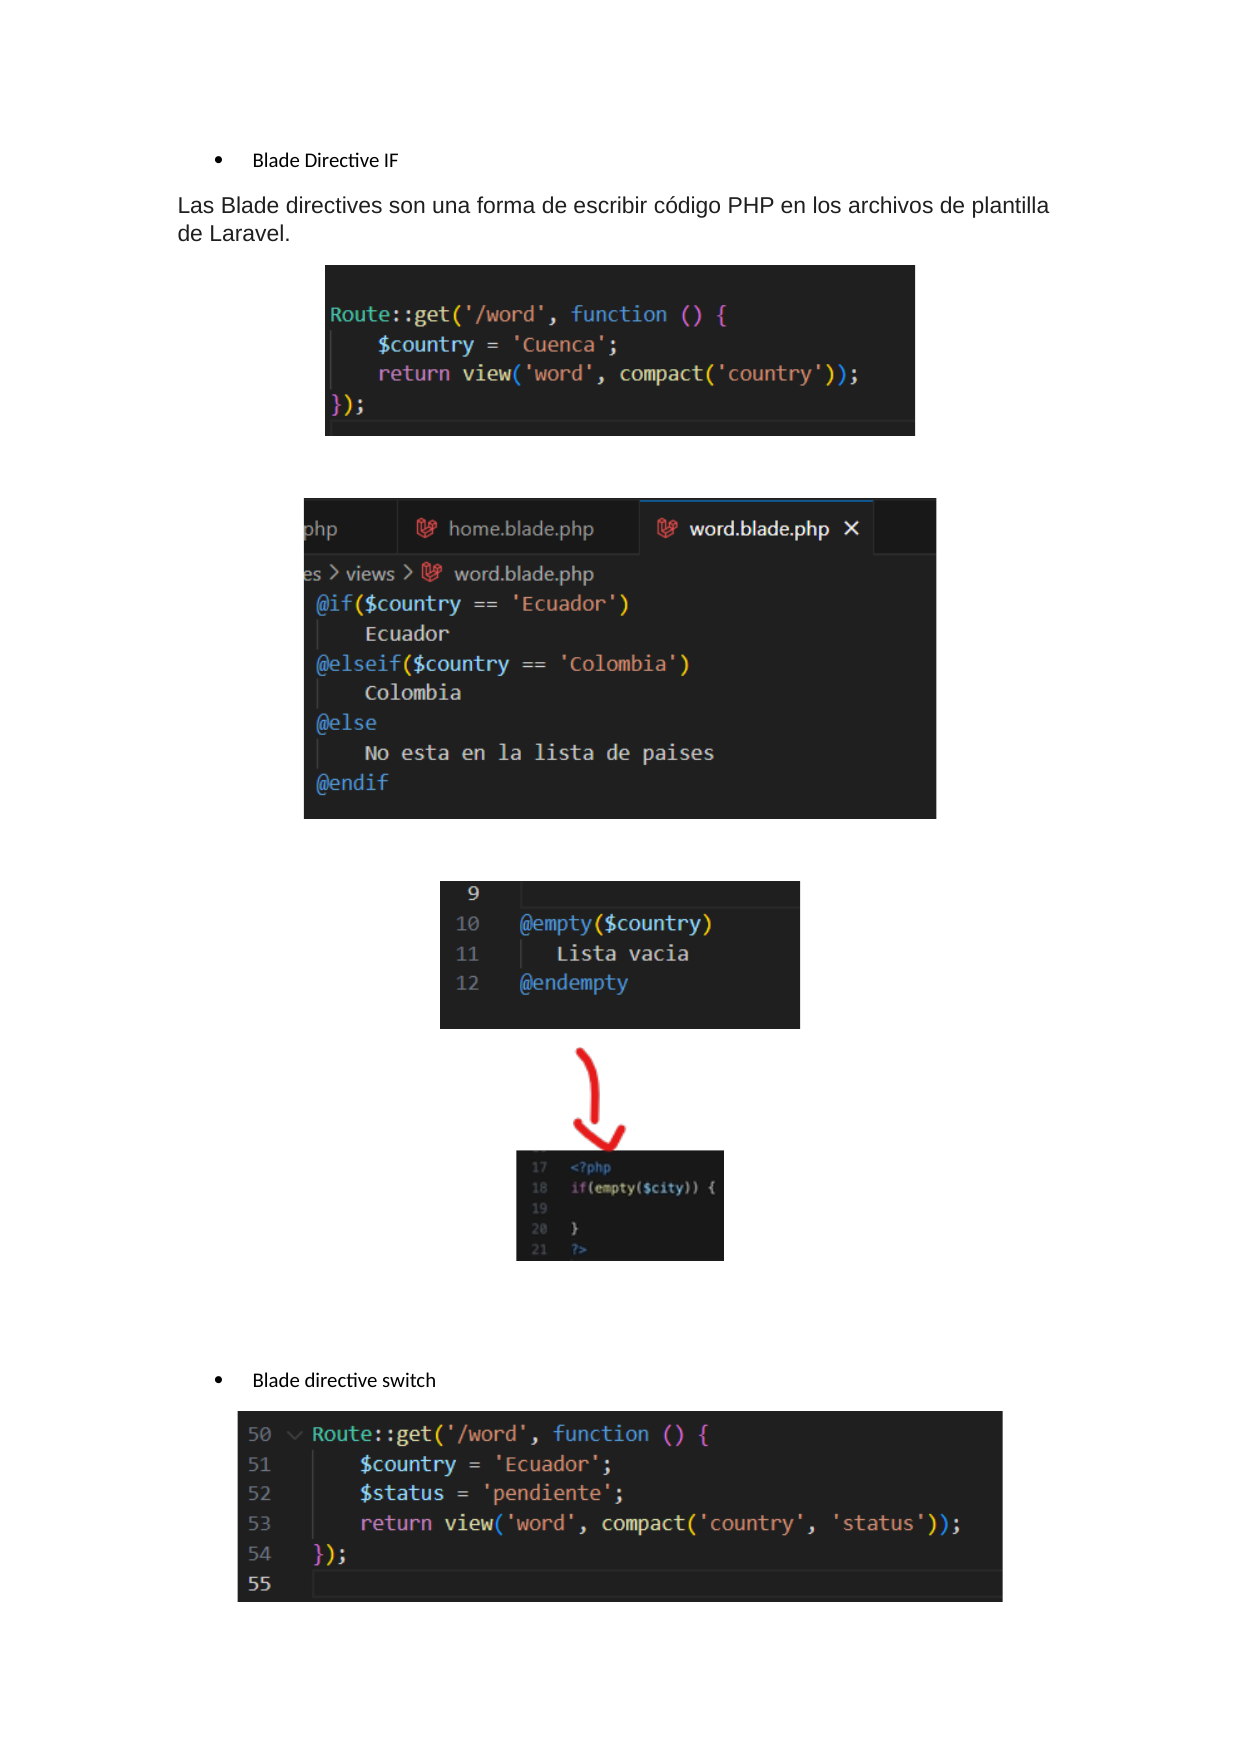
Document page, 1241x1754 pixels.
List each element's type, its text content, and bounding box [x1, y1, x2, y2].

picture [237, 1411, 1003, 1602]
picture [440, 881, 801, 1029]
picture [303, 498, 937, 819]
list Blade directive switch [215, 1367, 1063, 1392]
text Las Blade directives son una forma de escribir código PHP en los archivos de plantilla de Laravel. [177, 192, 1063, 246]
picture [516, 1047, 724, 1261]
picture [325, 265, 916, 436]
list Blade Directive IF [215, 148, 1063, 173]
